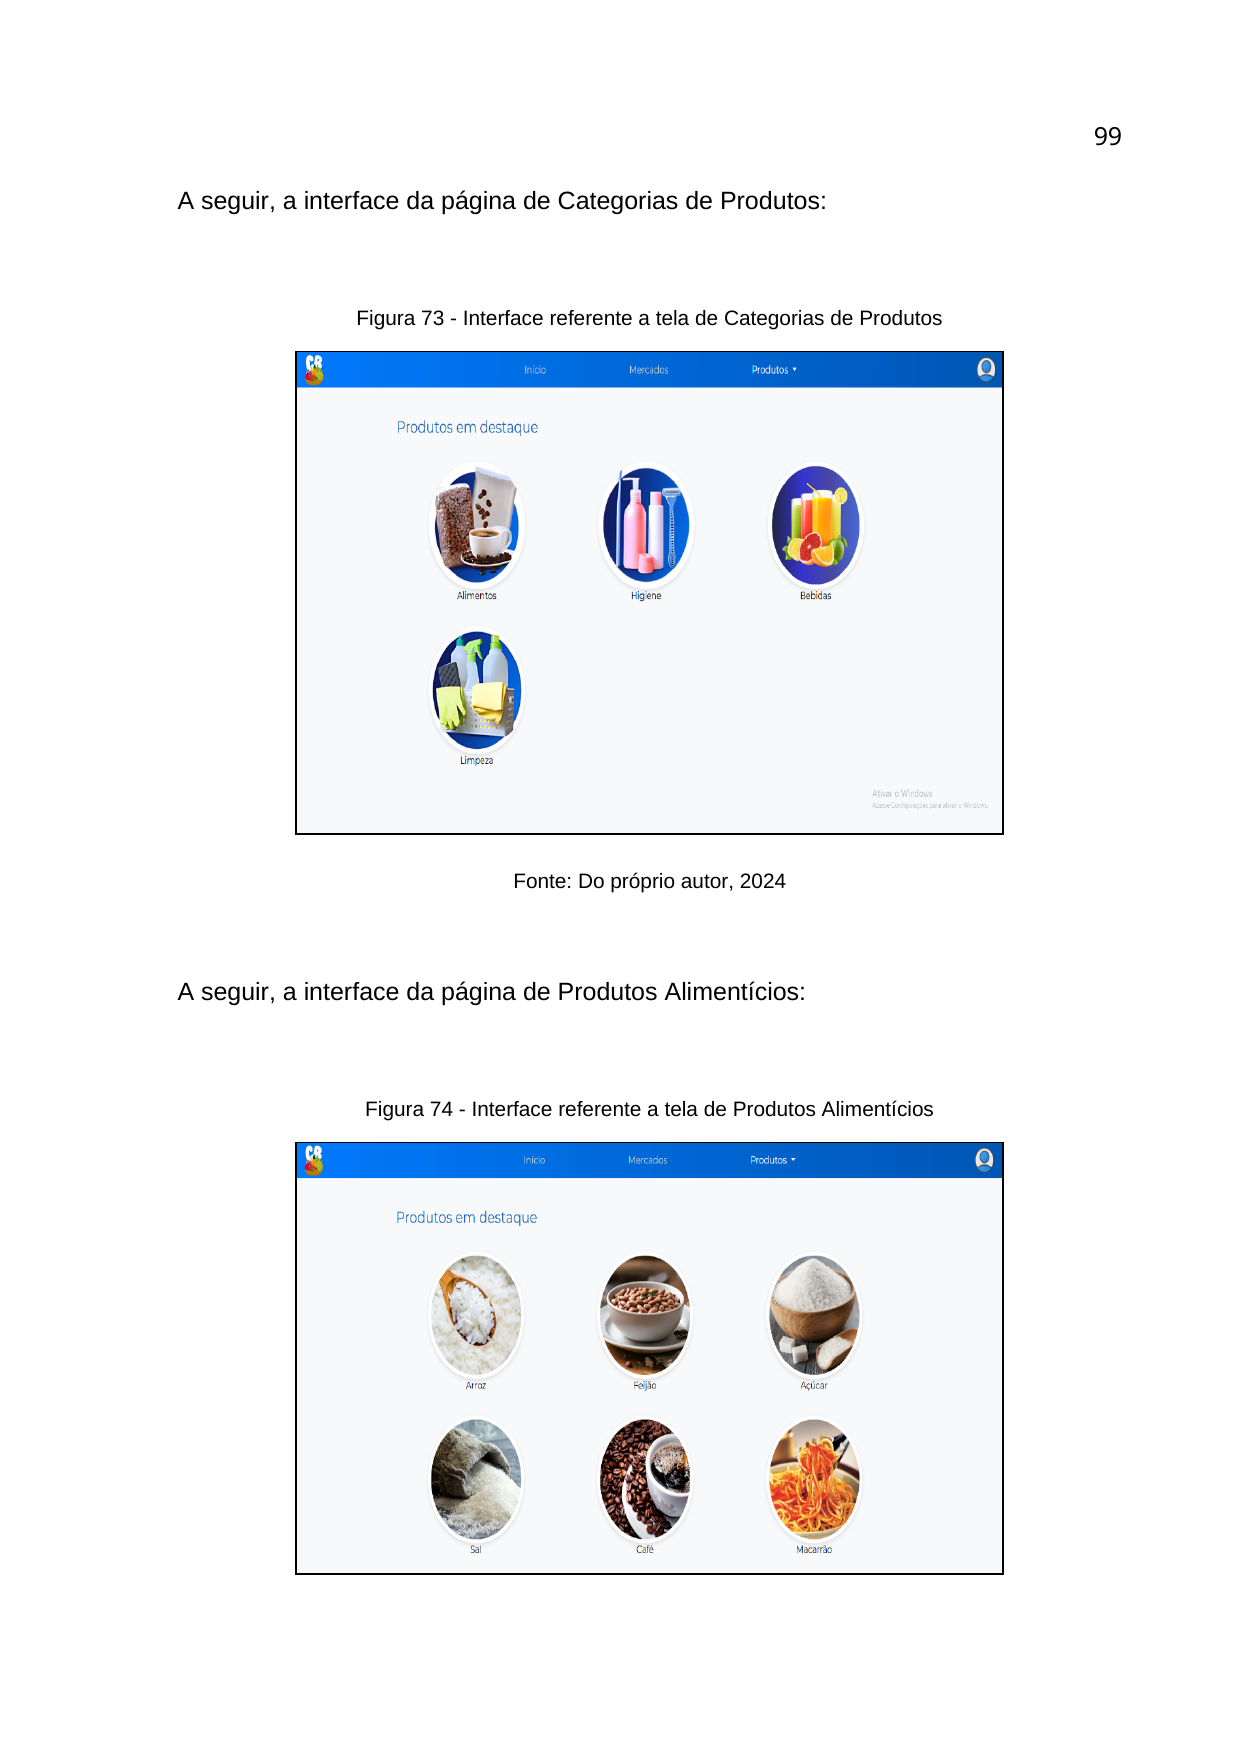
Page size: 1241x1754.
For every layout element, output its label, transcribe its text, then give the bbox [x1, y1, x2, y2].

text A seguir, a interface da página de Categorias de Produtos: [177, 186, 1122, 215]
picture [297, 352, 1002, 833]
text Fonte: Do próprio autor, 2024 [177, 869, 1122, 893]
text Figura 73 - Interface referente a tela de Categorias de Produtos [177, 306, 1122, 330]
picture [297, 1143, 1002, 1573]
text A seguir, a interface da página de Produtos Alimentícios: [177, 977, 1122, 1006]
text Figura 74 - Interface referente a tela de Produtos Alimentícios [177, 1097, 1122, 1121]
